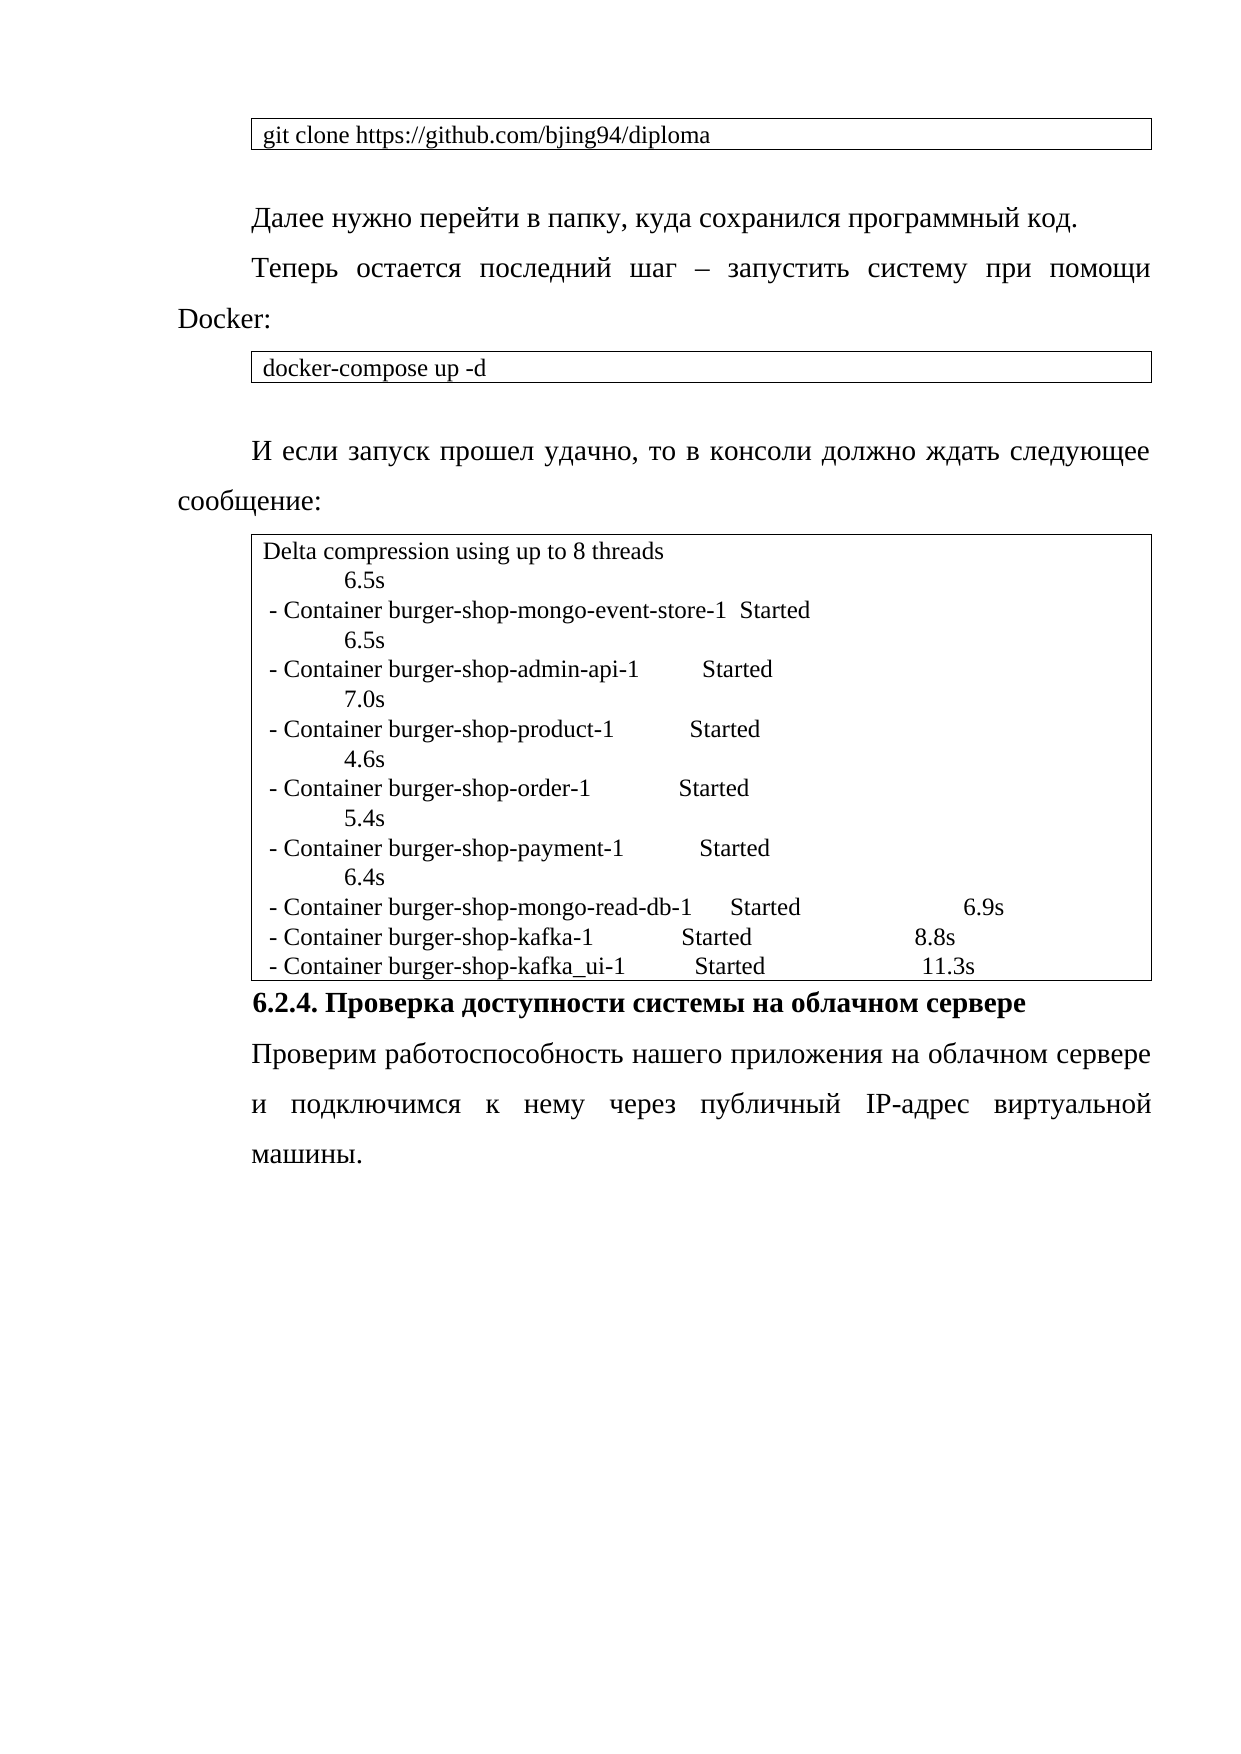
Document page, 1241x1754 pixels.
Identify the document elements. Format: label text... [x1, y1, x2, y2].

table_header docker-compose up -d [252, 352, 1151, 382]
text Теперь остается последний шаг – запустить систему при помощи Docker: [177, 251, 1152, 334]
subtitle Проверка доступности системы на облачном сервере [252, 985, 1152, 1019]
text Проверим работоспособность нашего приложения на облачном сервере и подключимся к нему через публичный IP-адрес виртуальной машины. [251, 1036, 1152, 1170]
table_header git clone https://github.com/bjing94/diploma [252, 119, 1151, 149]
text И если запуск прошел удачно, то в консоли должно ждать следующее сообщение: [177, 433, 1152, 517]
text Далее нужно перейти в папку, куда сохранился программный код. [177, 200, 1152, 234]
table_header Delta compression using up to 8 threads 6.5s - Container burger-shop-mongo-event-store-1 Started 6.5s - Container burger-shop-admin-api-1 Started 7.0s - Container burger-shop-product-1 Started 4.6s - Container burger-shop-order-1 Started 5.4s - Container burger-shop-payment-1 Started 6.4s - Container burger-shop-mongo-read-db-1 Started 6.9s - Container burger-shop-kafka-1 Started 8.8s - Container burger-shop-kafka_ui-1 Started 11.3s [252, 535, 1151, 980]
